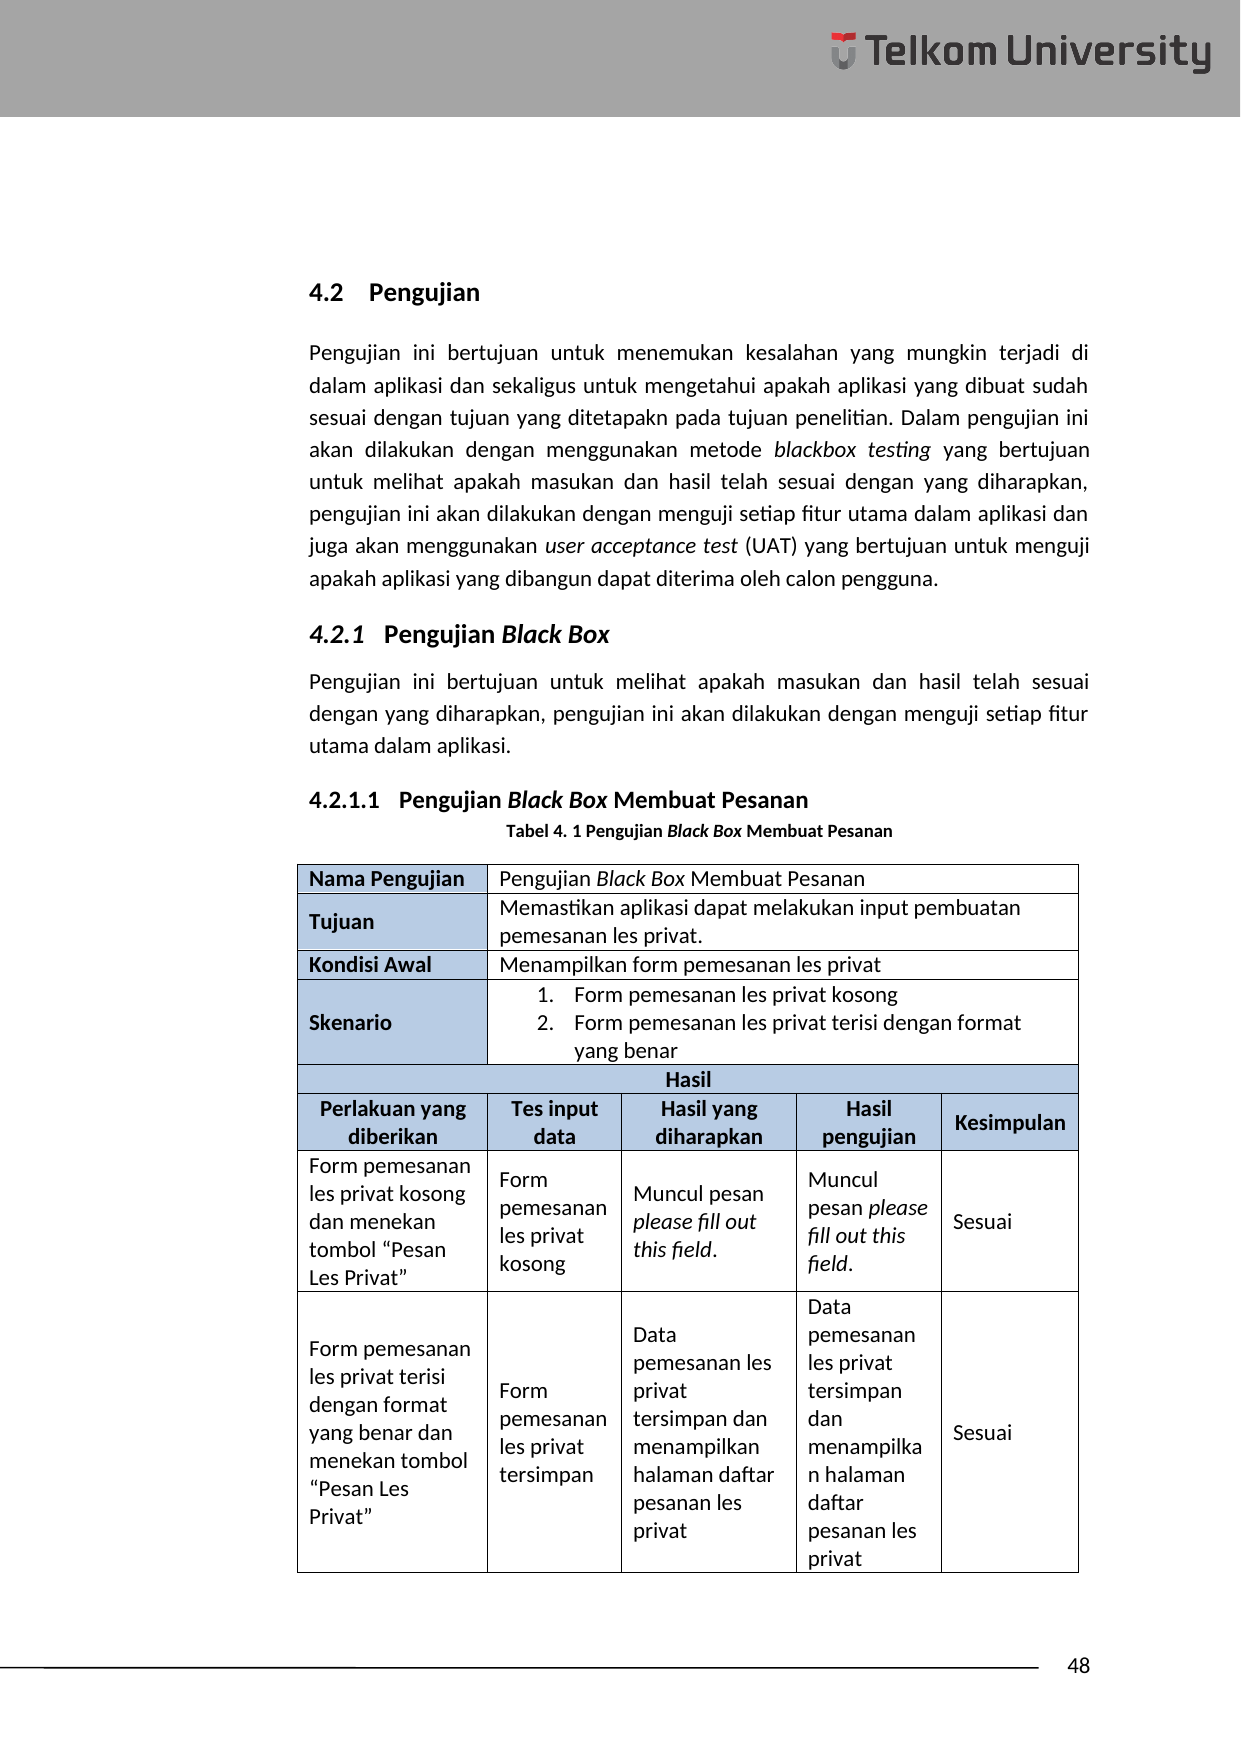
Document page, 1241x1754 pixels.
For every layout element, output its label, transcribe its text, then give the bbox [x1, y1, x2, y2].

table_header Nama Pengujian [298, 865, 487, 892]
subtitle Pengujian [309, 276, 1090, 309]
text Pengujian ini bertujuan untuk melihat apakah masukan dan hasil telah sesuai dengan yang diharapkan, pengujian ini akan dilakukan dengan menguji setiap fitur utama dalam aplikasi. [309, 667, 1090, 760]
table_cell Sesuai [942, 1292, 1078, 1572]
table_cell Hasil [298, 1065, 1078, 1093]
table_cell Data pemesanan les privat tersimpan dan menampilkan halaman daftar pesanan les privat [797, 1292, 941, 1572]
table_cell Memastikan aplikasi dapat melakukan input pembuatan pemesanan les privat. [488, 894, 1078, 949]
table_cell Hasil yang diharapkan [622, 1094, 796, 1150]
table_cell Tujuan [298, 894, 487, 949]
table_cell Form pemesanan les privat kosong [488, 1151, 621, 1291]
text Pengujian ini bertujuan untuk menemukan kesalahan yang mungkin terjadi di dalam aplikasi dan sekaligus untuk mengetahui apakah aplikasi yang dibuat sudah sesuai dengan tujuan yang ditetapakn pada tujuan penelitian. Dalam pengujian ini akan dilakukan dengan menggunakan metode blackbox testing yang bertujuan untuk melihat apakah masukan dan hasil telah sesuai dengan yang diharapkan, pengujian ini akan dilakukan dengan menguji setiap fitur utama dalam aplikasi dan juga akan menggunakan user acceptance test (UAT) yang bertujuan untuk menguji apakah aplikasi yang dibangun dapat diterima oleh calon pengguna. [309, 338, 1090, 592]
table_cell Data pemesanan les privat tersimpan dan menampilkan halaman daftar pesanan les privat [622, 1292, 796, 1572]
table_cell Skenario [298, 980, 487, 1064]
table_cell Form pemesanan les privat tersimpan [488, 1292, 621, 1572]
table_cell Perlakuan yang diberikan [298, 1094, 487, 1150]
table_header Pengujian Black Box Membuat Pesanan [488, 865, 1078, 892]
subtitle Pengujian Black Box [309, 617, 1090, 650]
text Tabel 4. 1 Pengujian Black Box Membuat Pesanan [309, 820, 1090, 843]
table_cell Tes input data [488, 1094, 621, 1150]
picture [831, 32, 1211, 74]
table_cell Muncul pesan please fill out this field. [622, 1151, 796, 1291]
table_cell Form pemesanan les privat kosong dan menekan tombol “Pesan Les Privat” [298, 1151, 487, 1291]
table_cell Kesimpulan [942, 1094, 1078, 1150]
subtitle Pengujian Black Box Membuat Pesanan [309, 785, 1090, 815]
table_cell Menampilkan form pemesanan les privat [488, 951, 1078, 979]
table_cell Form pemesanan les privat terisi dengan format yang benar dan menekan tombol “Pesan Les Privat” [298, 1292, 487, 1572]
table_cell Form pemesanan les privat kosong Form pemesanan les privat terisi dengan format yang benar [488, 980, 1078, 1064]
table_cell Sesuai [942, 1151, 1078, 1291]
table_cell Muncul pesan please fill out this field. [797, 1151, 941, 1291]
table_cell Hasil pengujian [797, 1094, 941, 1150]
table_cell Kondisi Awal [298, 951, 487, 979]
